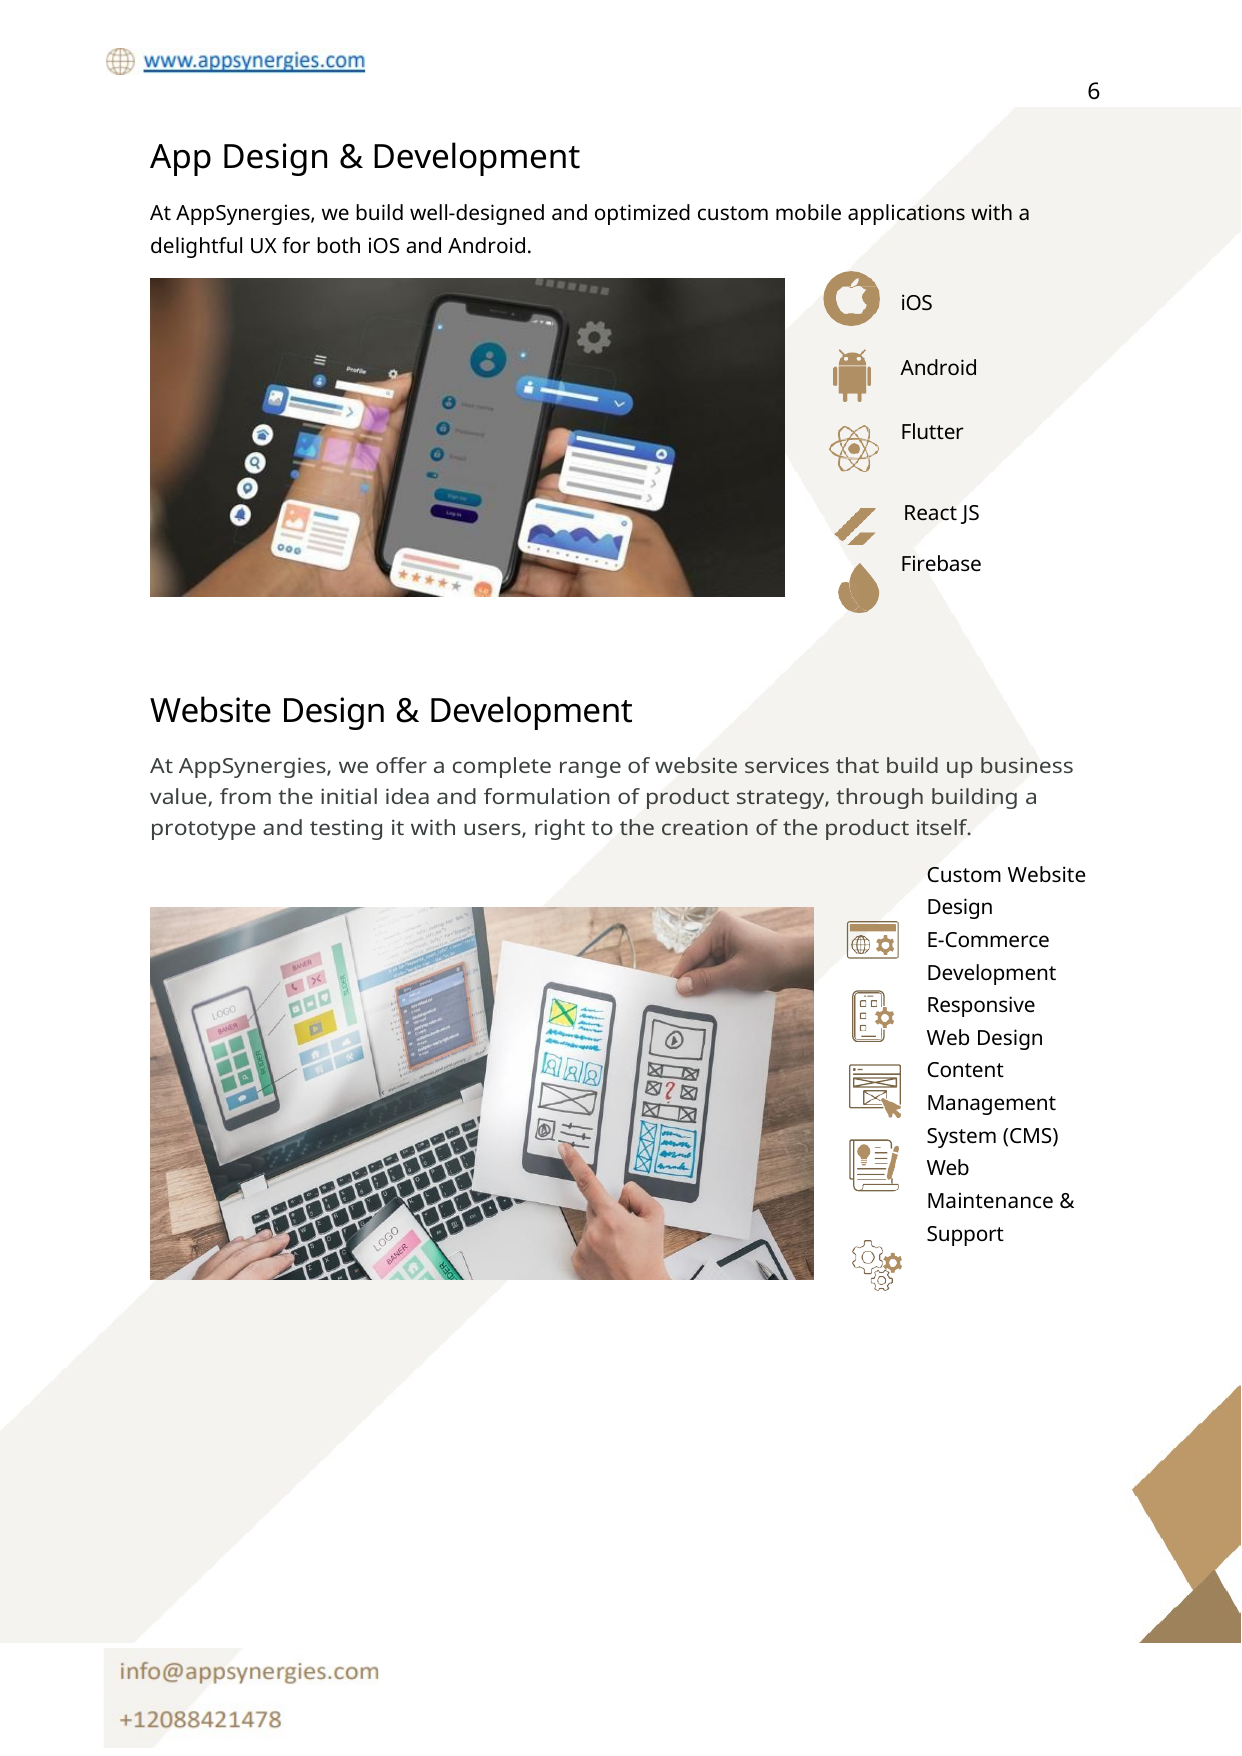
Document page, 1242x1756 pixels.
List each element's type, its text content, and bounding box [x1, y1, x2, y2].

picture [106, 48, 365, 75]
text Custom Website Design [926, 860, 1090, 921]
text E-Commerce Development Responsive Web Design Content Management System (CMS) Web Maintenance & Support [926, 925, 1075, 1247]
picture [103, 1648, 379, 1748]
picture [0, 107, 1241, 1643]
text At AppSynergies, we offer a complete range of website services that build up business value, from the initial idea and formulation of product strategy, through building a prototype and testing it with users, right to the creation of the product itself. [150, 752, 1124, 841]
text React JS Firebase [900, 498, 985, 578]
subtitle Website Design & Development [150, 686, 1183, 732]
subtitle App Design & Development [150, 133, 1183, 179]
text At AppSynergies, we build well-designed and optimized custom mobile applications with a delightful UX for both iOS and Android. [150, 198, 1075, 259]
text iOS Android Flutter [900, 288, 982, 446]
